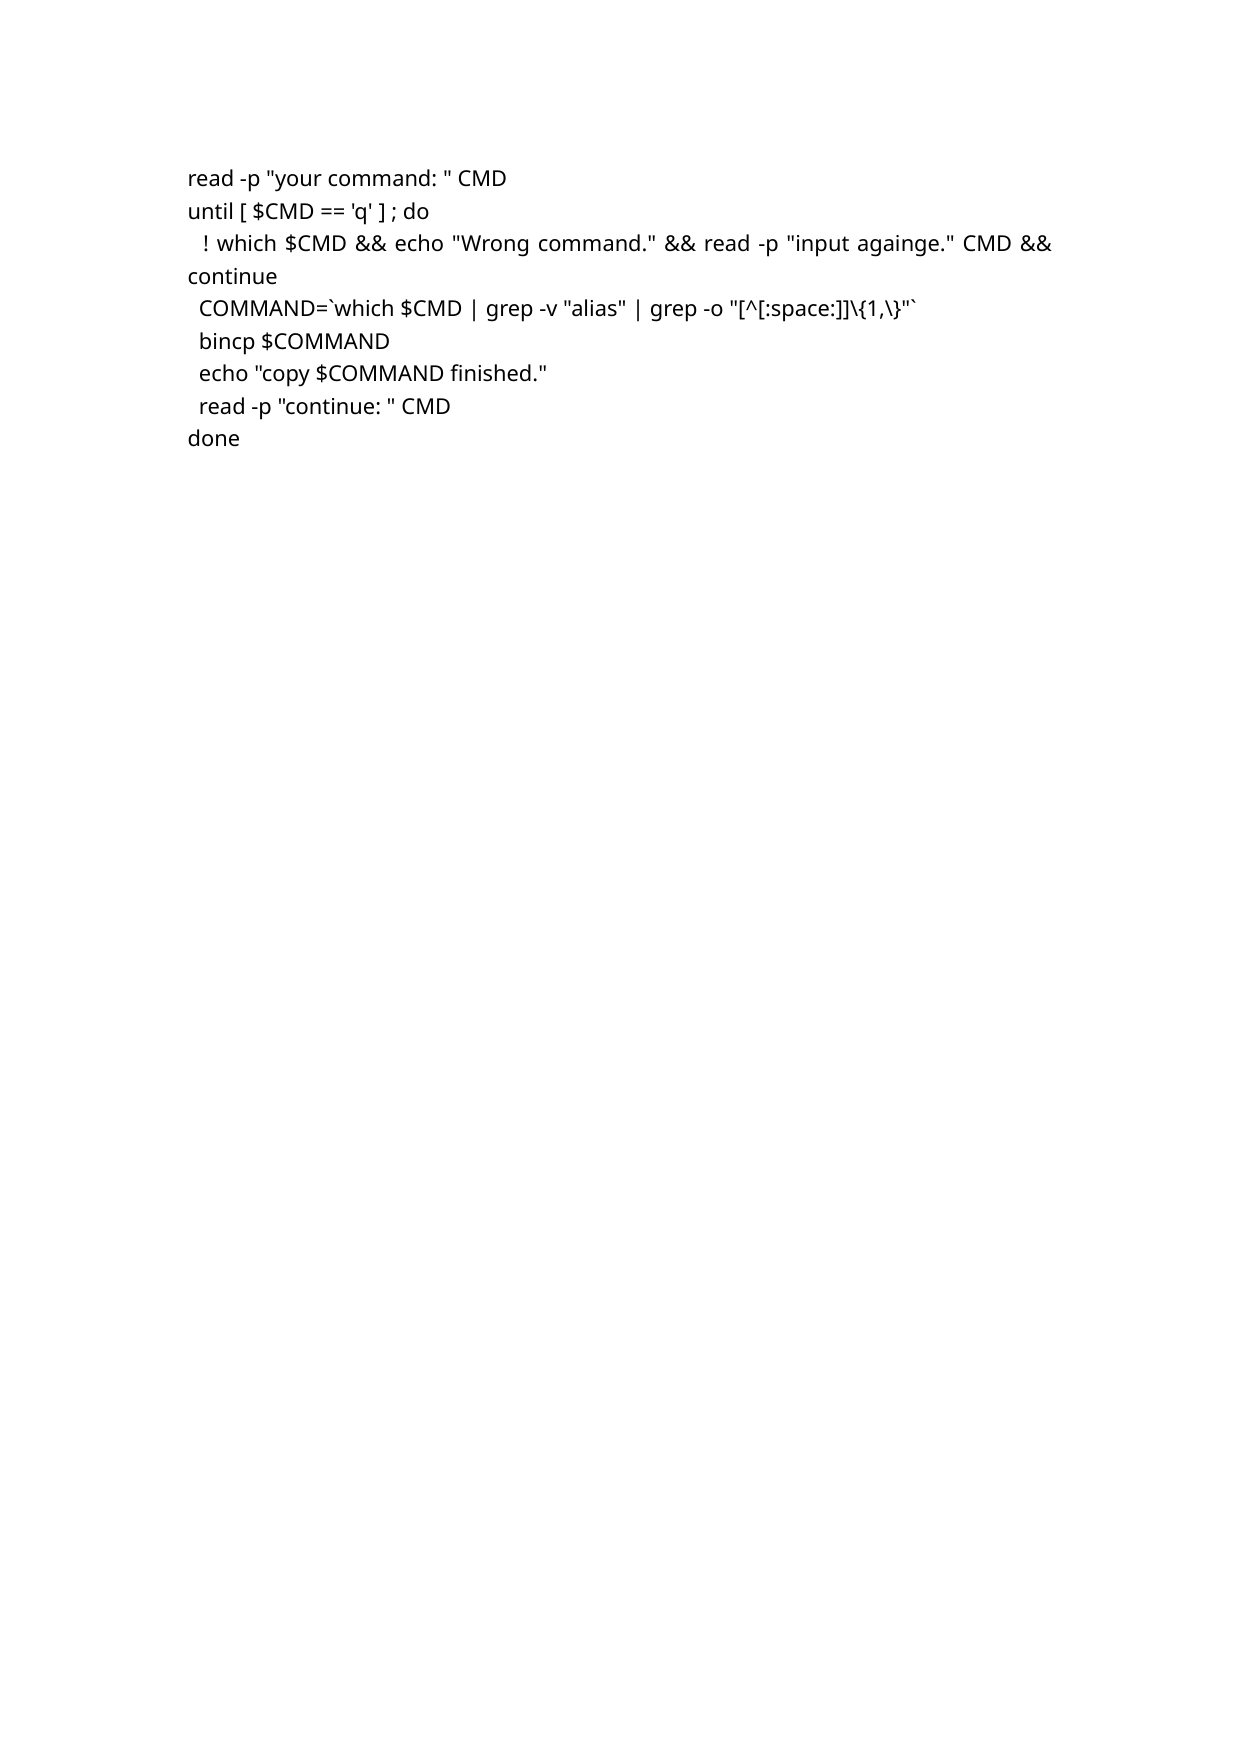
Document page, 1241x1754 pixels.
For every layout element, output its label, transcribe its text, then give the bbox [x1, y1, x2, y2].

text echo "copy $COMMAND finished." [187, 357, 1053, 389]
text bincp $COMMAND [187, 324, 1053, 357]
text until [ $CMD == 'q' ] ; do [187, 194, 1053, 227]
text ! which $CMD && echo "Wrong command." && read -p "input againge." CMD && continue [187, 227, 1053, 292]
text done [187, 422, 1053, 454]
text COMMAND=`which $CMD | grep -v "alias" | grep -o "[^[:space:]]\{1,\}"` [187, 292, 1053, 324]
text read -p "continue: " CMD [187, 389, 1053, 422]
text read -p "your command: " CMD [187, 162, 1053, 194]
